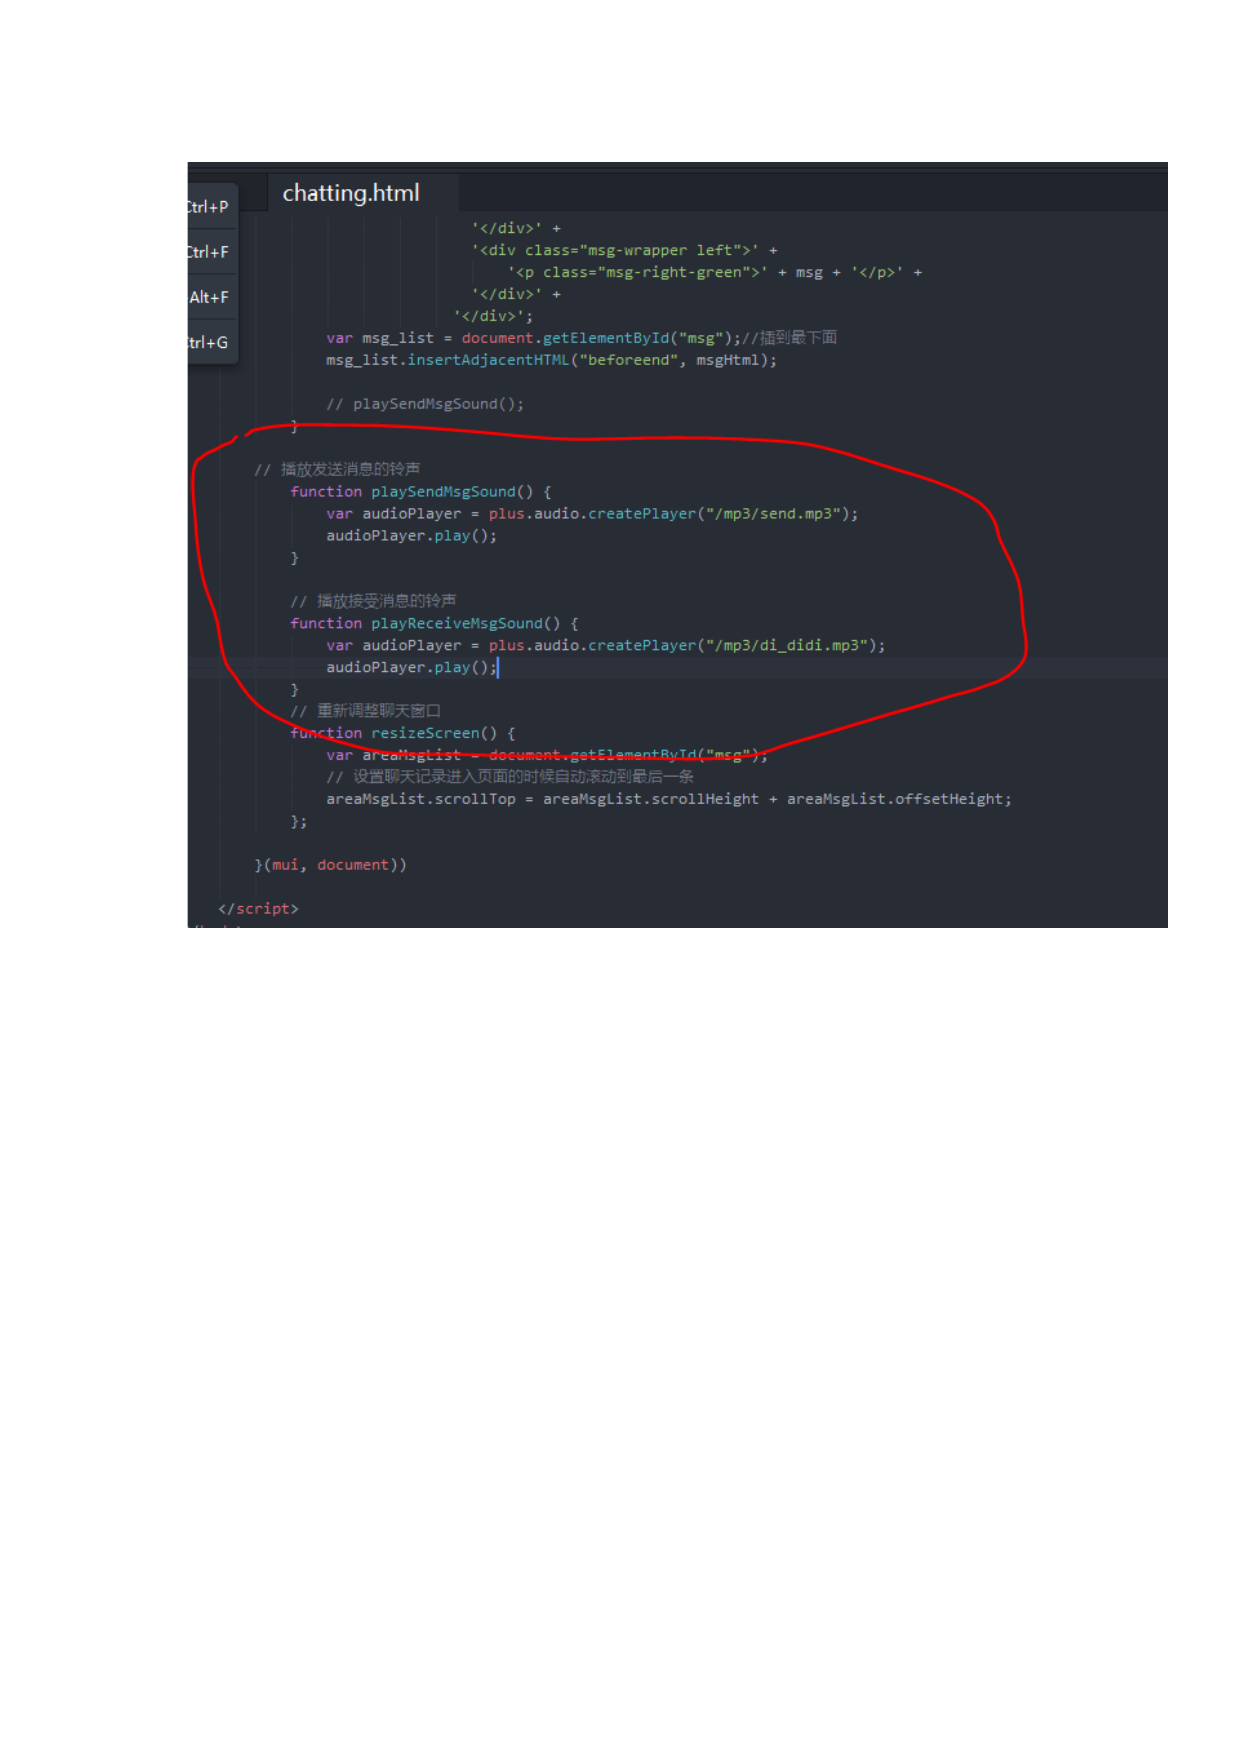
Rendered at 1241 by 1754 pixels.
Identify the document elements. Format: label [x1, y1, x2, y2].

picture [187, 162, 1168, 928]
